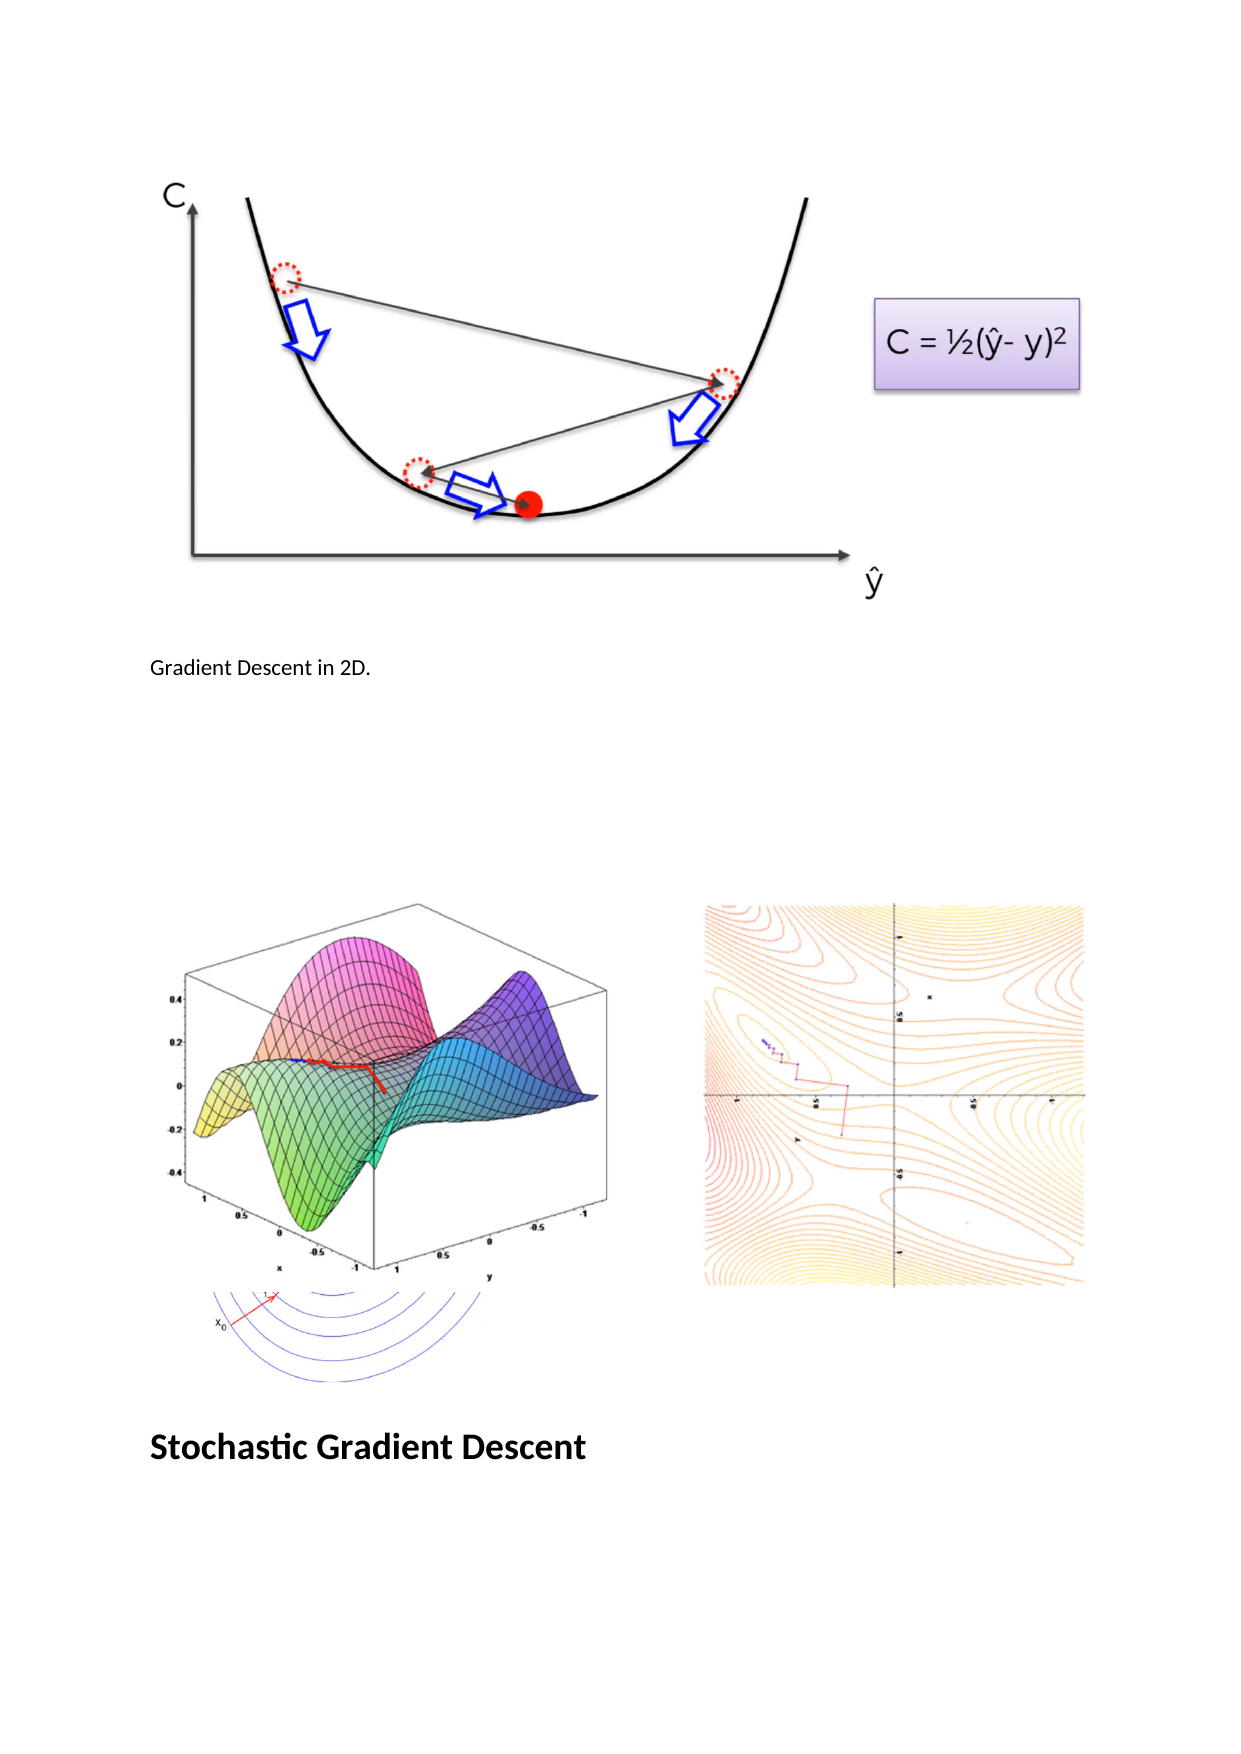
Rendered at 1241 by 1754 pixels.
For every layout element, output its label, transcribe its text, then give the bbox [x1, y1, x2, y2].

text Stochastic Gradient Descent [150, 1292, 1090, 1468]
picture [150, 150, 1091, 604]
picture [150, 887, 1091, 1404]
text Gradient Descent in 2D. [150, 653, 1090, 681]
